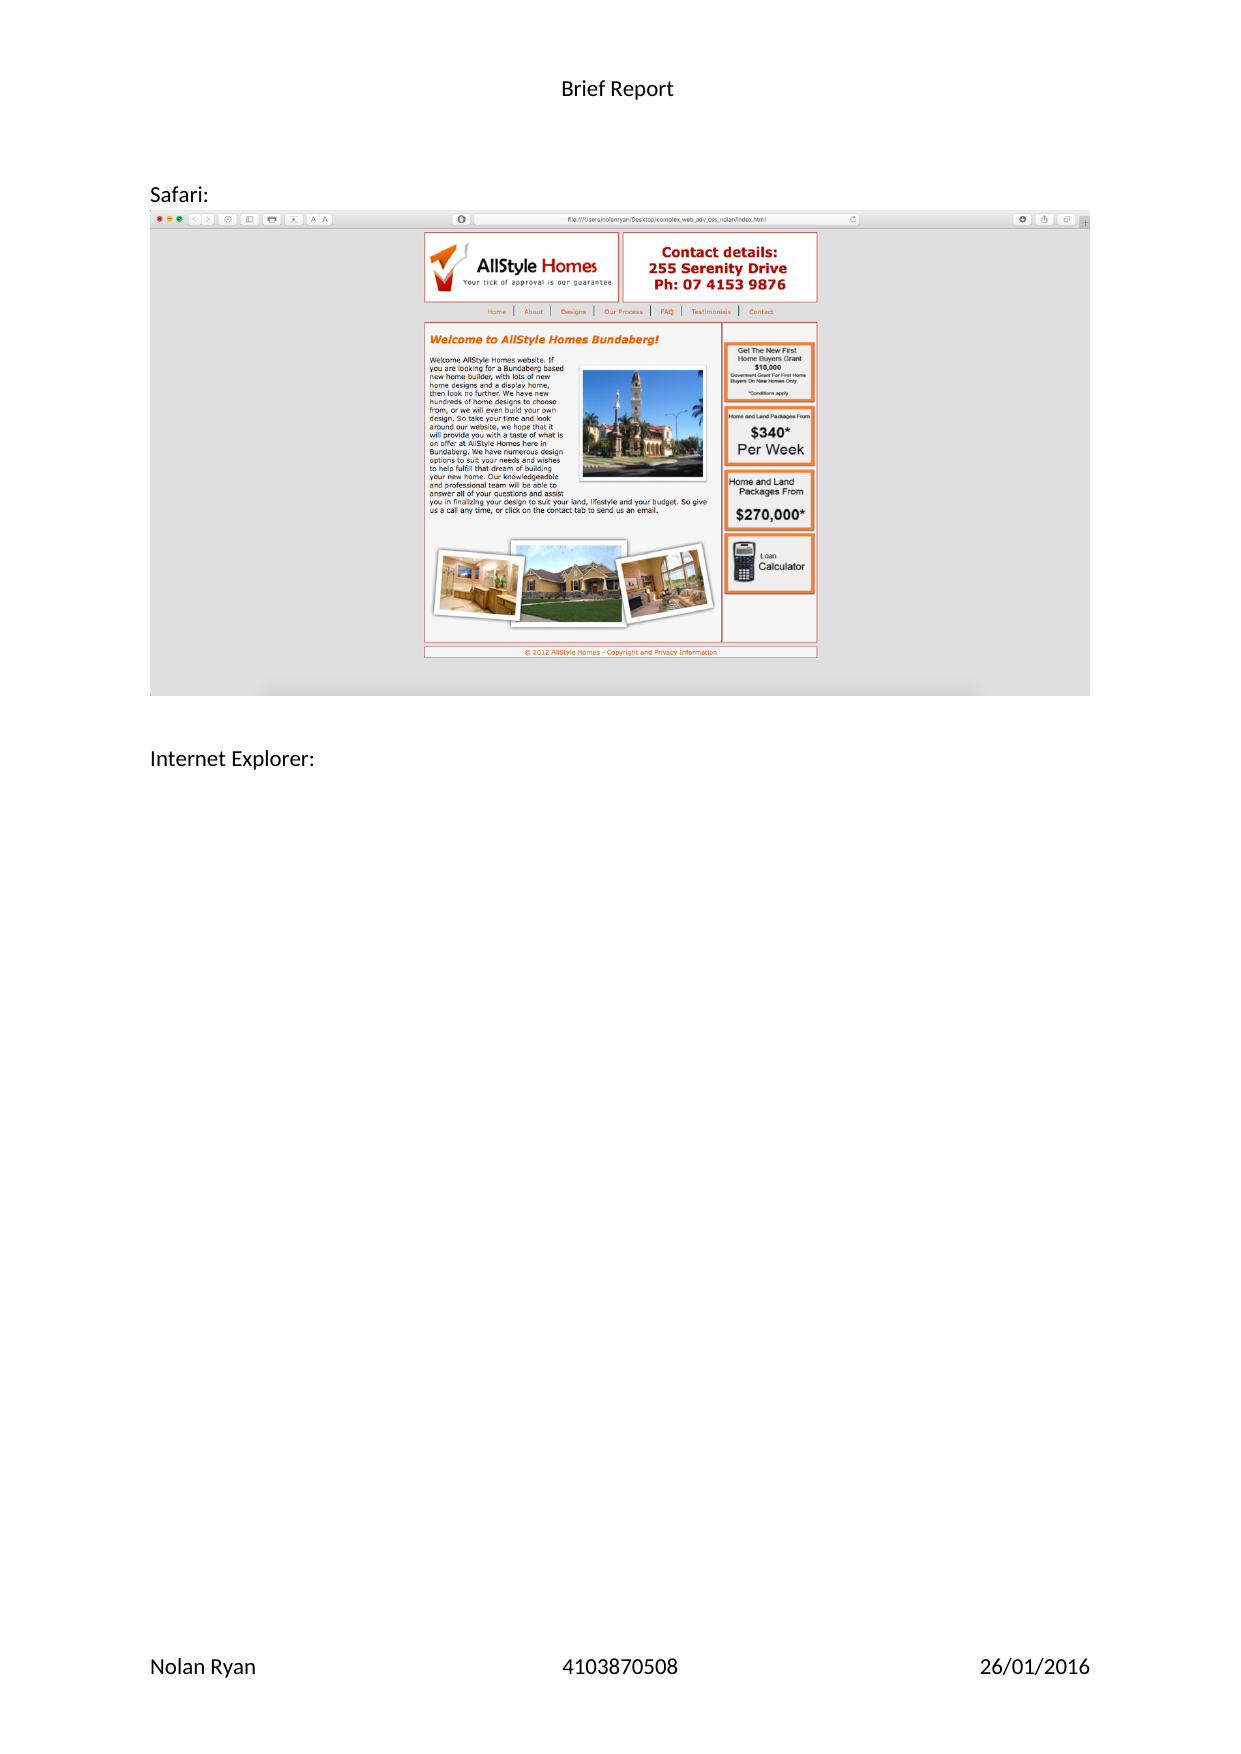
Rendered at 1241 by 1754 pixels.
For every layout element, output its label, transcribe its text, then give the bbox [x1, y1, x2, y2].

picture [150, 210, 1091, 696]
text Internet Explorer: [150, 714, 1090, 833]
text Safari: [150, 150, 1090, 210]
